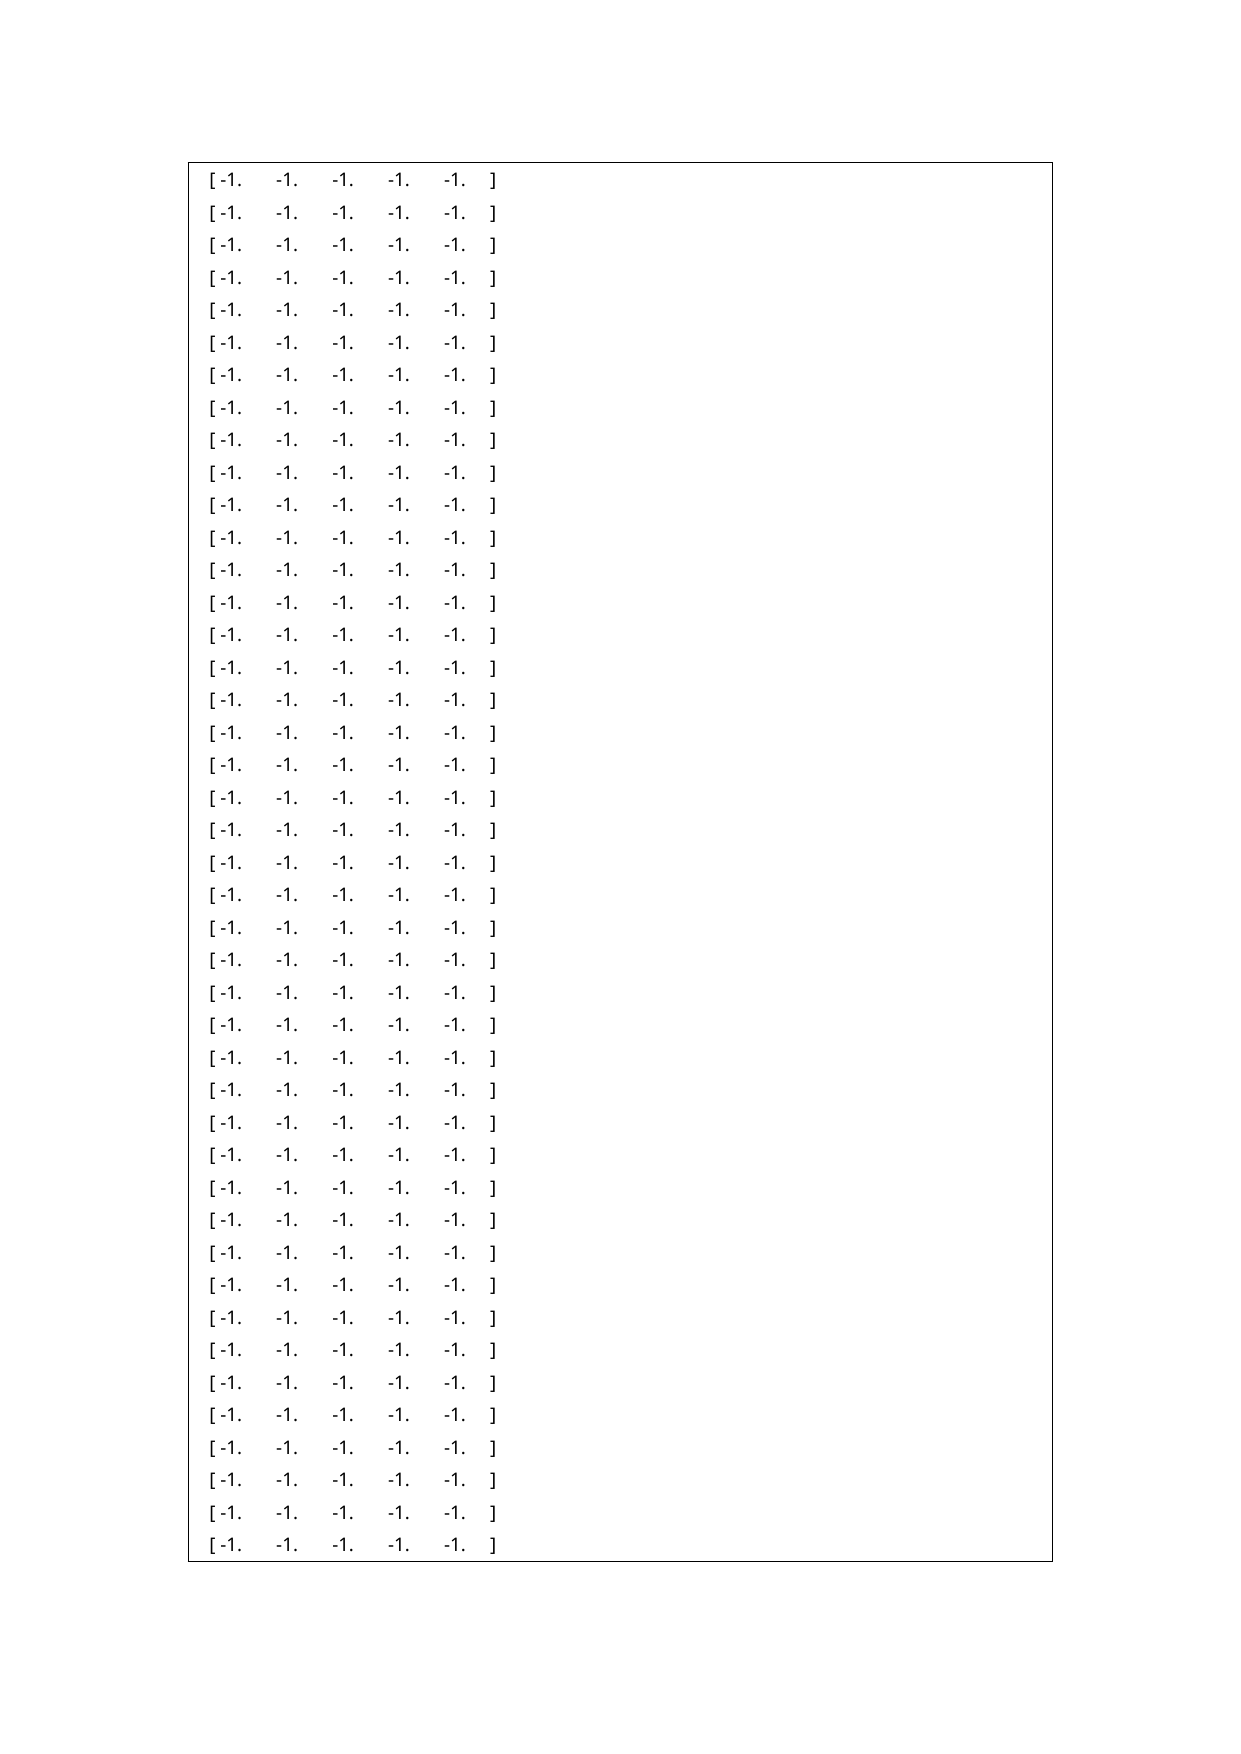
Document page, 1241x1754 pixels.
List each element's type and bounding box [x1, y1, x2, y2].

table_header [189, 163, 1052, 1561]
